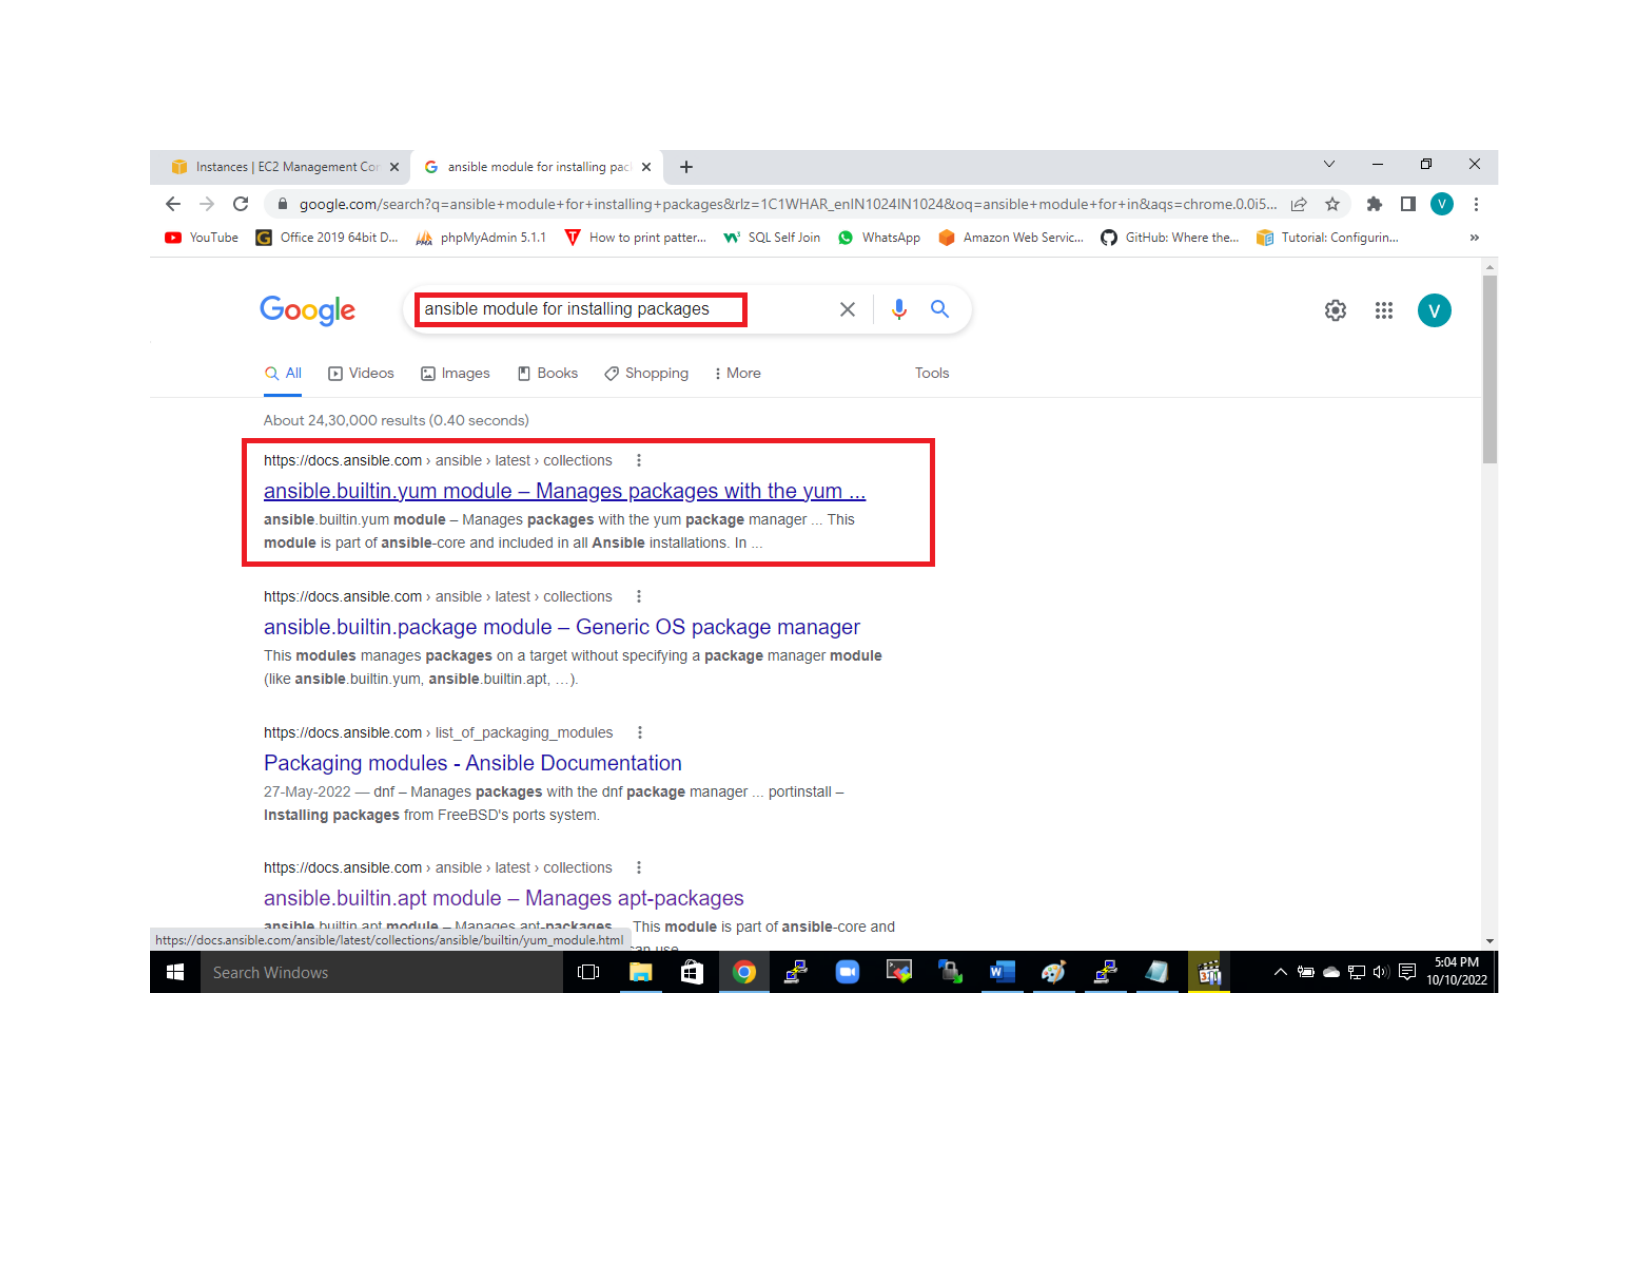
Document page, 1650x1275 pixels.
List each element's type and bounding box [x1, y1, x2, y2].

picture [150, 150, 1499, 993]
